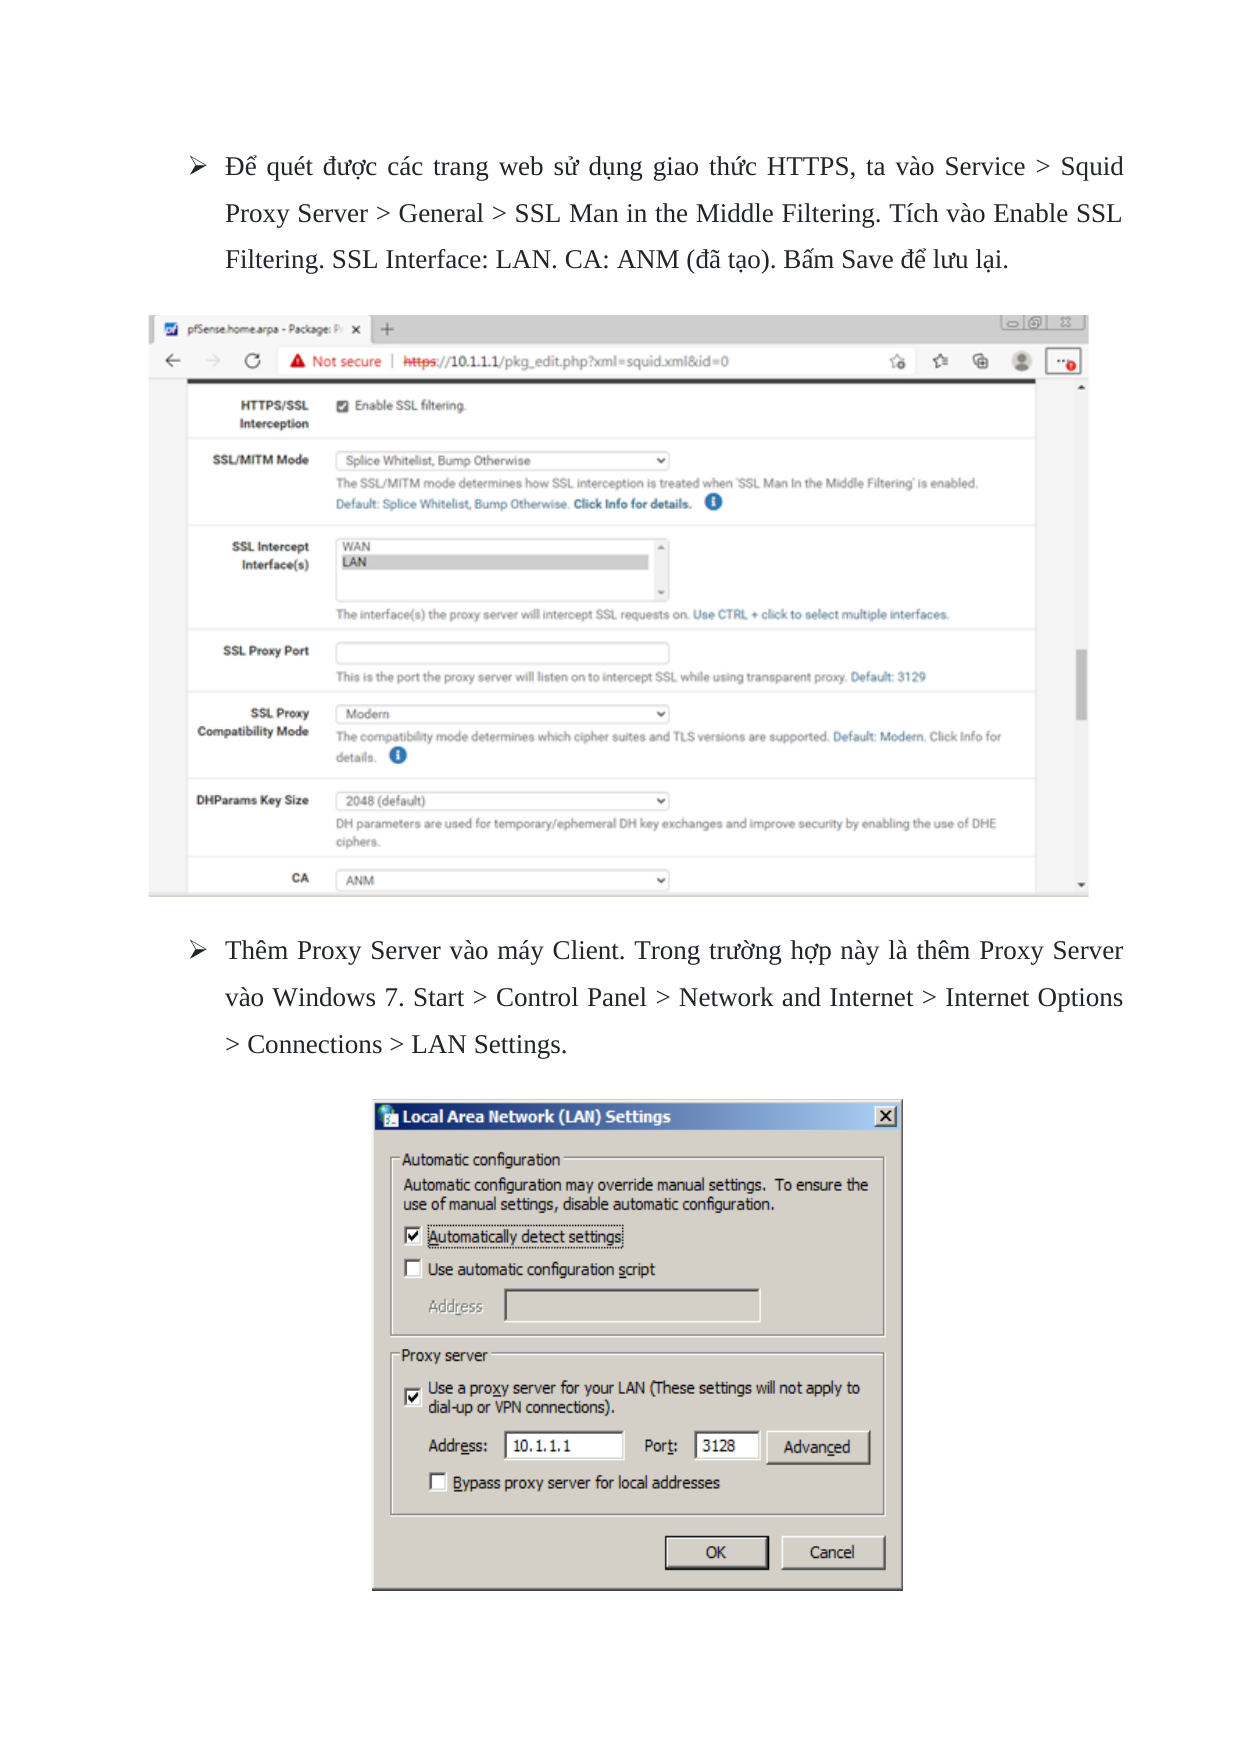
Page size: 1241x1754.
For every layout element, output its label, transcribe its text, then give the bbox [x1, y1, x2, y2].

picture [148, 315, 1089, 897]
list Thêm Proxy Server vào máy Client. Trong trường hợp này là thêm Proxy Server vào Windows 7. Start > Control Panel > Network and Internet > Internet Options > Connections > LAN Settings. [187, 934, 1125, 1059]
picture [371, 1099, 903, 1591]
list Để quét được các trang web sử dụng giao thức HTTPS, ta vào Service > Squid Proxy Server > General > SSL Man in the Middle Filtering. Tích vào Enable SSL Filtering. SSL Interface: LAN. CA: ANM (đã tạo). Bấm Save để lưu lại. [187, 150, 1125, 274]
